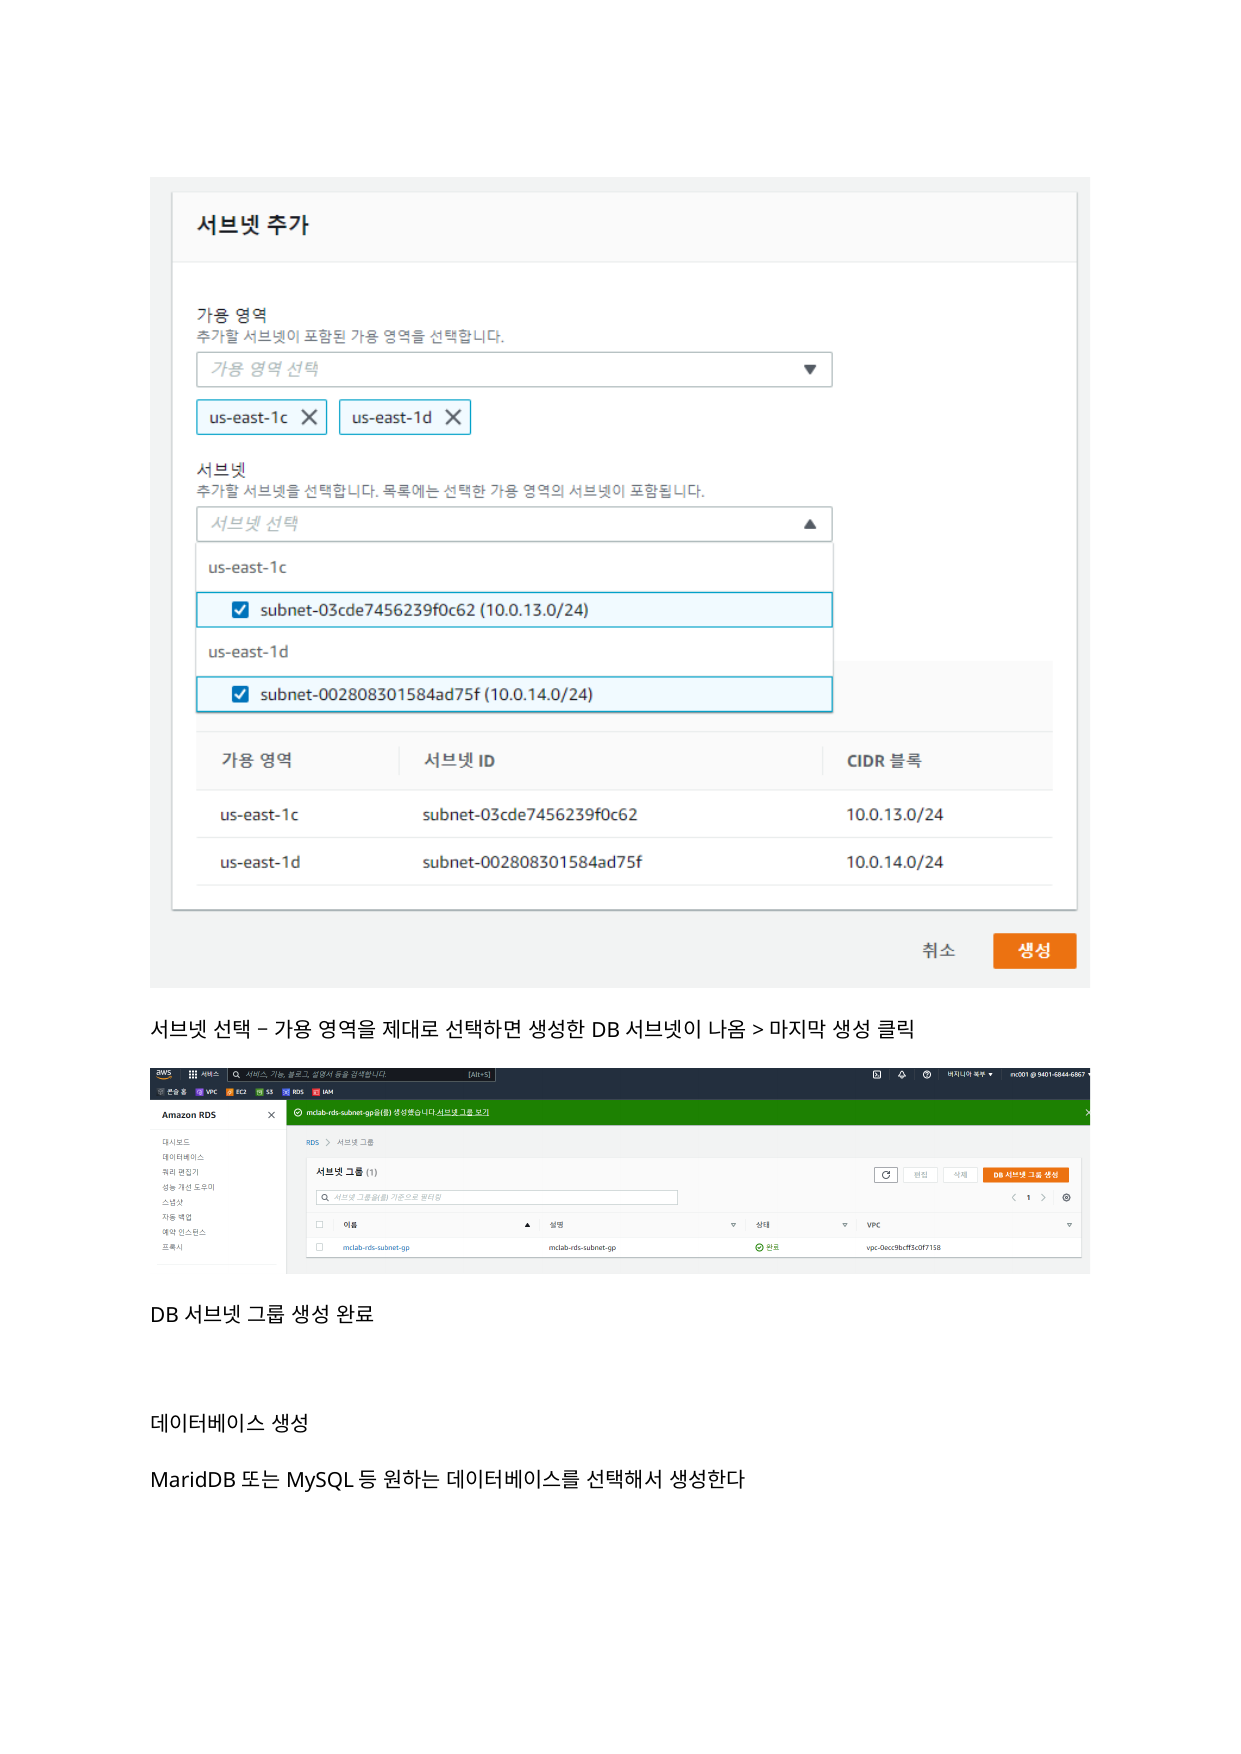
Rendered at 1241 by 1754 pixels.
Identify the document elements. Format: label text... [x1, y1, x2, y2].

text 서브넷 선택 – 가용 영역을 제대로 선택하면 생성한 DB 서브넷이 나옴 > 마지막 생성 클릭 [150, 1013, 1090, 1043]
subtitle 데이터베이스 생성 [150, 1407, 1090, 1438]
picture [150, 177, 1091, 988]
text DB 서브넷 그룹 생성 완료 [150, 1298, 1090, 1329]
text MaridDB 또는 MySQL등 원하는 데이터베이스를 선택해서 생성한다 [150, 1463, 1090, 1493]
picture [150, 1068, 1091, 1274]
